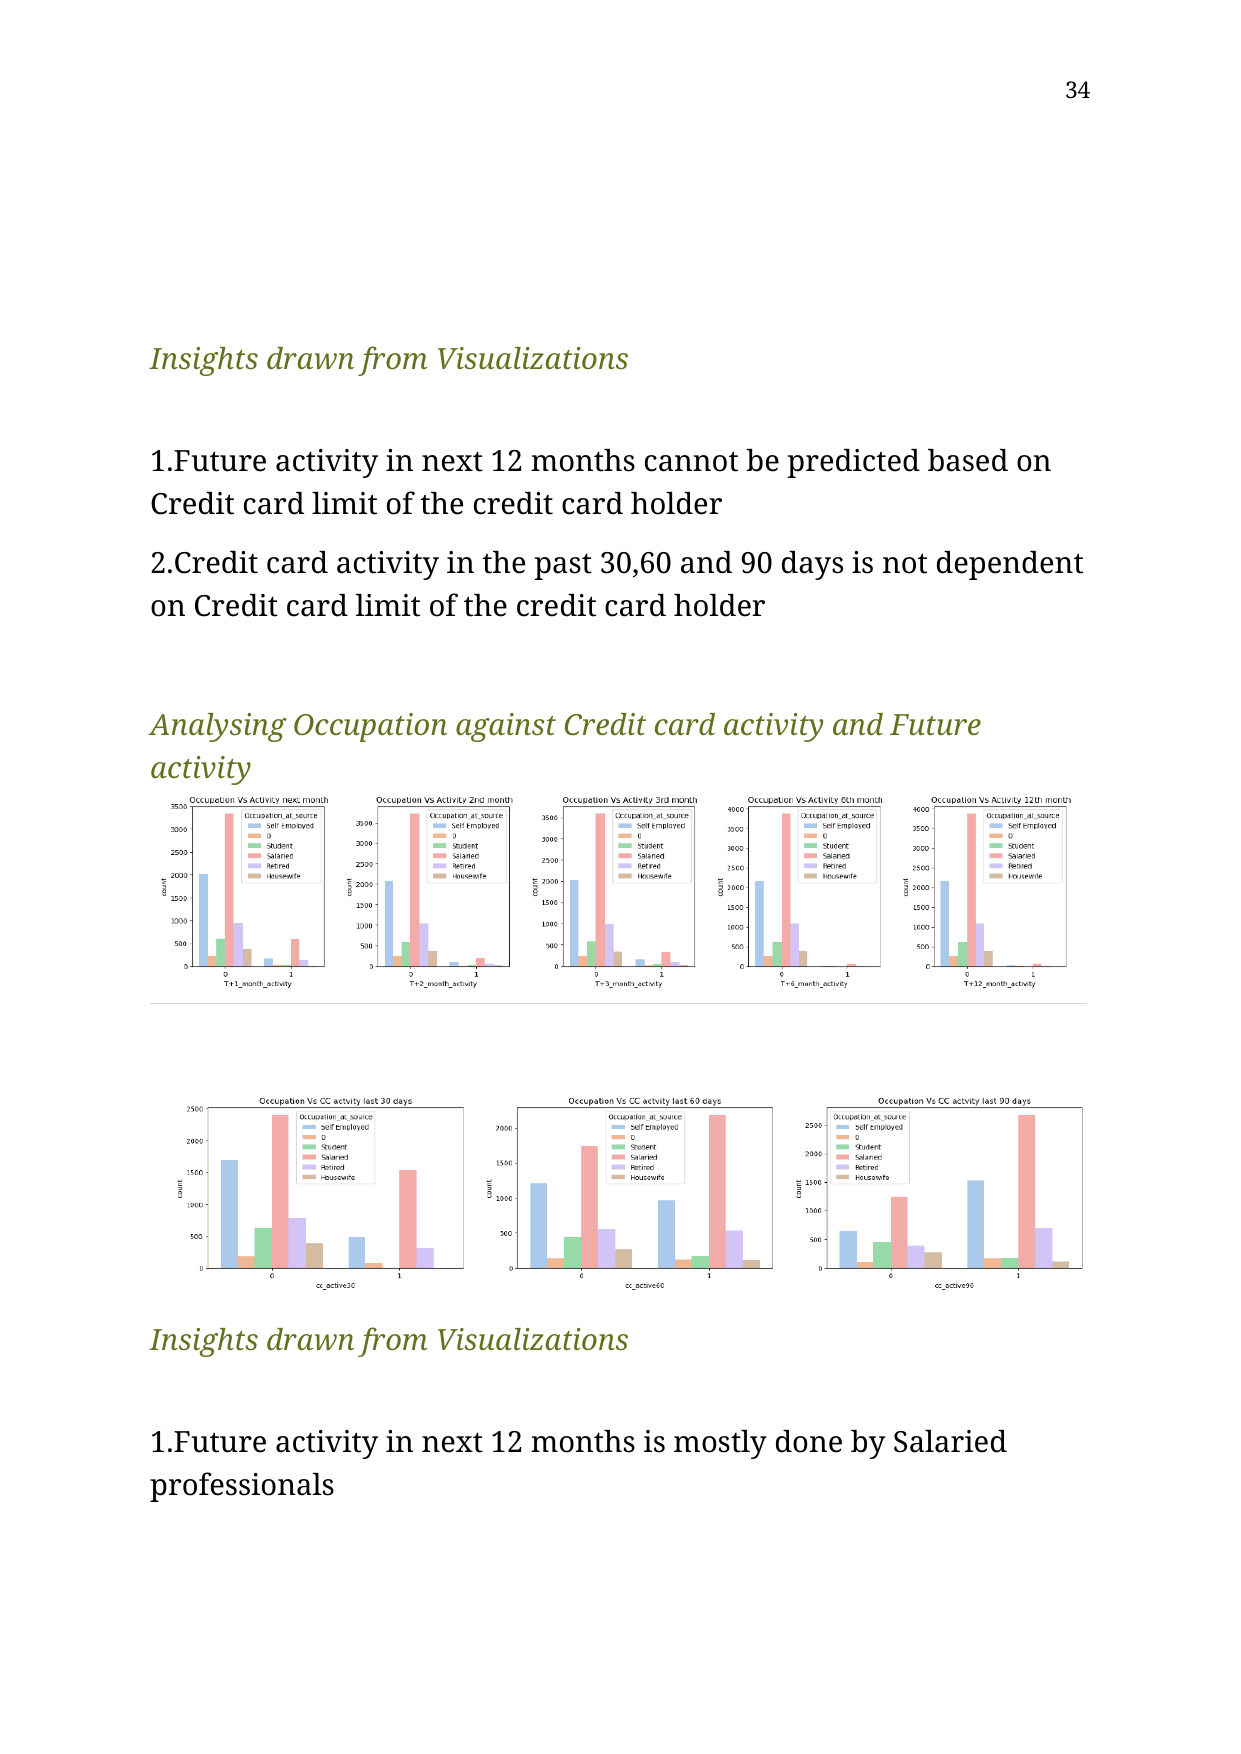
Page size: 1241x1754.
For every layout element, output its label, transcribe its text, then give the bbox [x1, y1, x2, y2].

text 2.Credit card activity in the past 30,60 and 90 days is not dependent on Credit card limit of the credit card holder [150, 542, 1090, 625]
subtitle Insights drawn from Visualizations [150, 1319, 1090, 1358]
subtitle Insights drawn from Visualizations [150, 338, 1090, 378]
text 1.Future activity in next 12 months cannot be predicted based on Credit card limit of the credit card holder [150, 440, 1090, 523]
subtitle Analysing Occupation against Credit card activity and Future activity [150, 704, 1090, 787]
picture [150, 1082, 1091, 1300]
text 1.Future activity in next 12 months is mostly done by Salaried professionals [150, 1421, 1090, 1504]
picture [150, 790, 1091, 1004]
